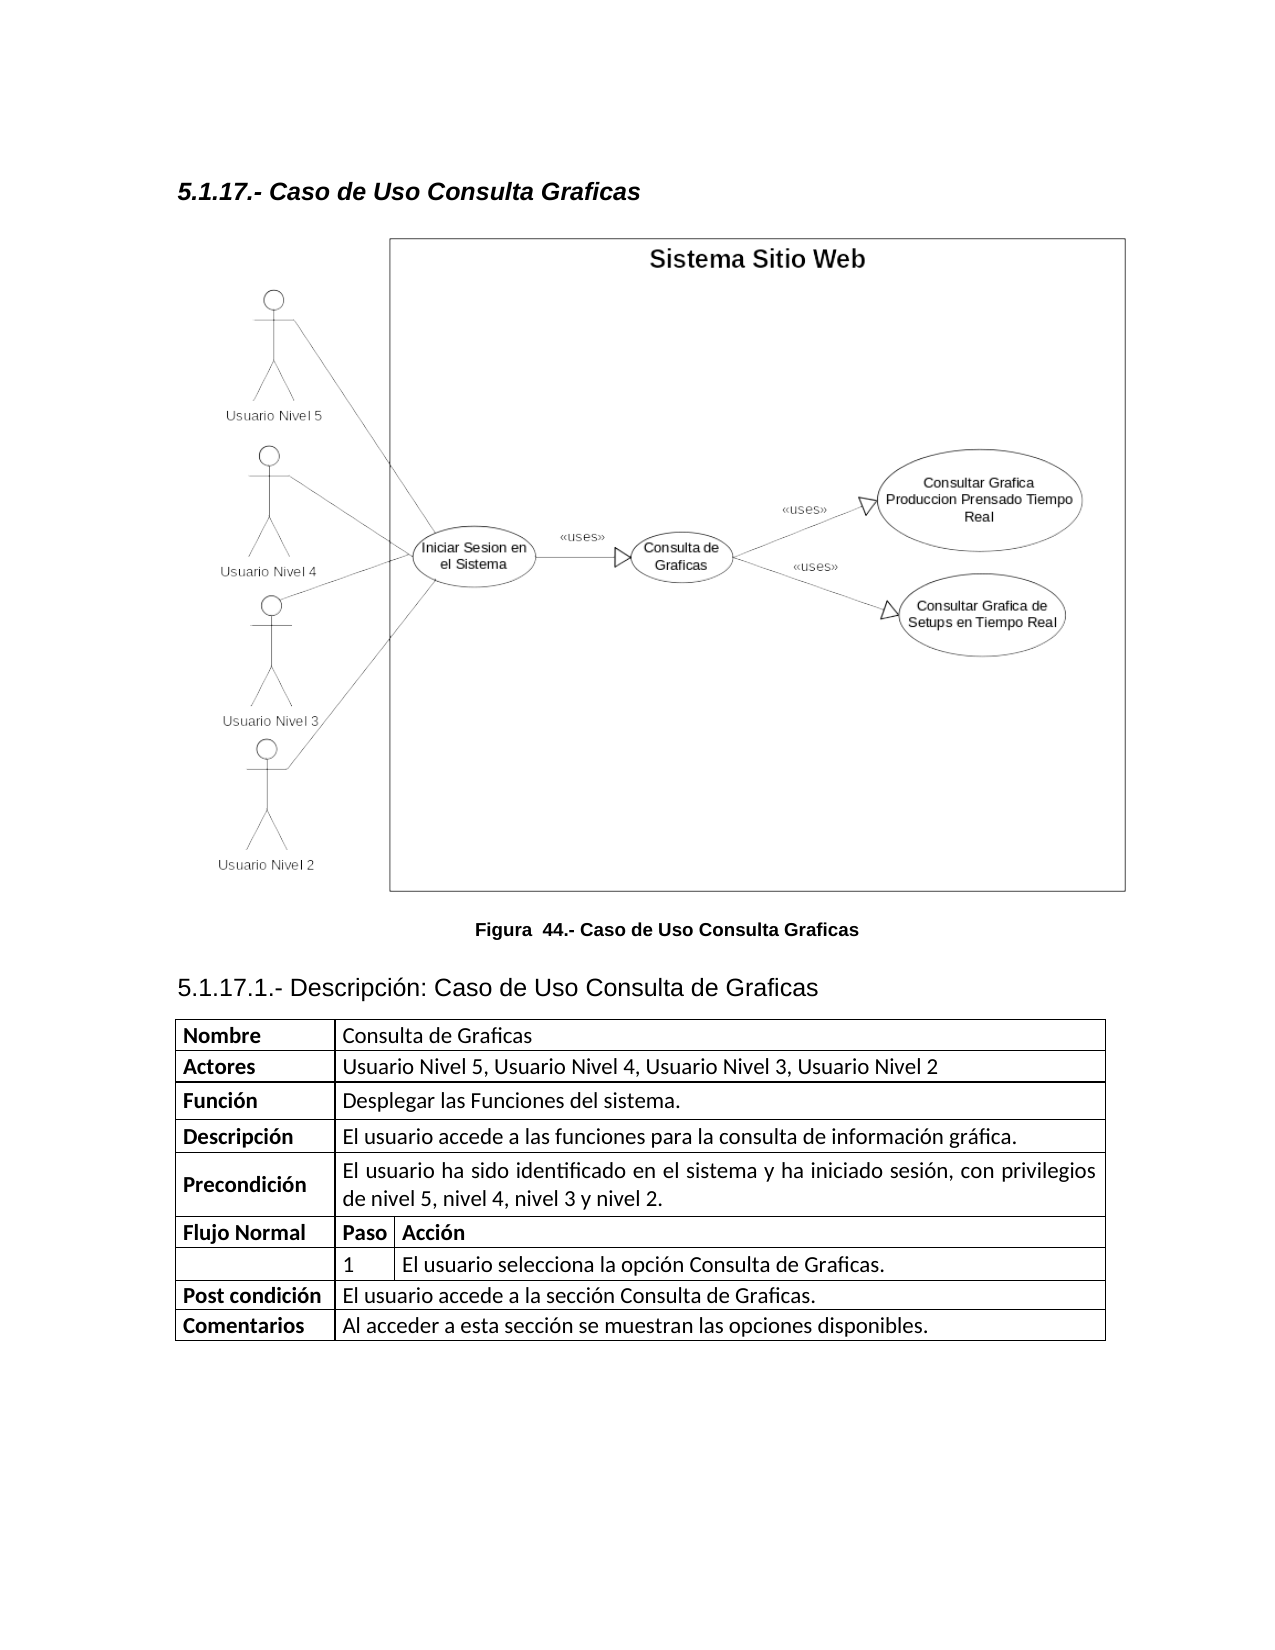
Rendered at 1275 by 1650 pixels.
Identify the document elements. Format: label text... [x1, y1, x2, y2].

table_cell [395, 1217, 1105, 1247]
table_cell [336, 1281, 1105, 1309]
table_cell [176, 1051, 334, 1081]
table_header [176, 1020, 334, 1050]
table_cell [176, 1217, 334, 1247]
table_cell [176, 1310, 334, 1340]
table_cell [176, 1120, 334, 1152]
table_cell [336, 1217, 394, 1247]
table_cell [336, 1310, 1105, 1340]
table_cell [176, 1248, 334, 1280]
subtitle 5.1.17.1.- Descripción: Caso de Uso Consulta de Graficas [177, 973, 1157, 1002]
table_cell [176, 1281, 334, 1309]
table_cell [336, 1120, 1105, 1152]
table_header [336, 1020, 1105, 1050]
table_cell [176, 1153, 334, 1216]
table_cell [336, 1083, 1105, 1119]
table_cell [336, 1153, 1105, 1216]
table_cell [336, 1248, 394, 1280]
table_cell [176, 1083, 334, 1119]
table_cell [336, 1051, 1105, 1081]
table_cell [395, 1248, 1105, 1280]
subtitle 5.1.17.- Caso de Uso Consulta Graficas [177, 177, 1157, 206]
